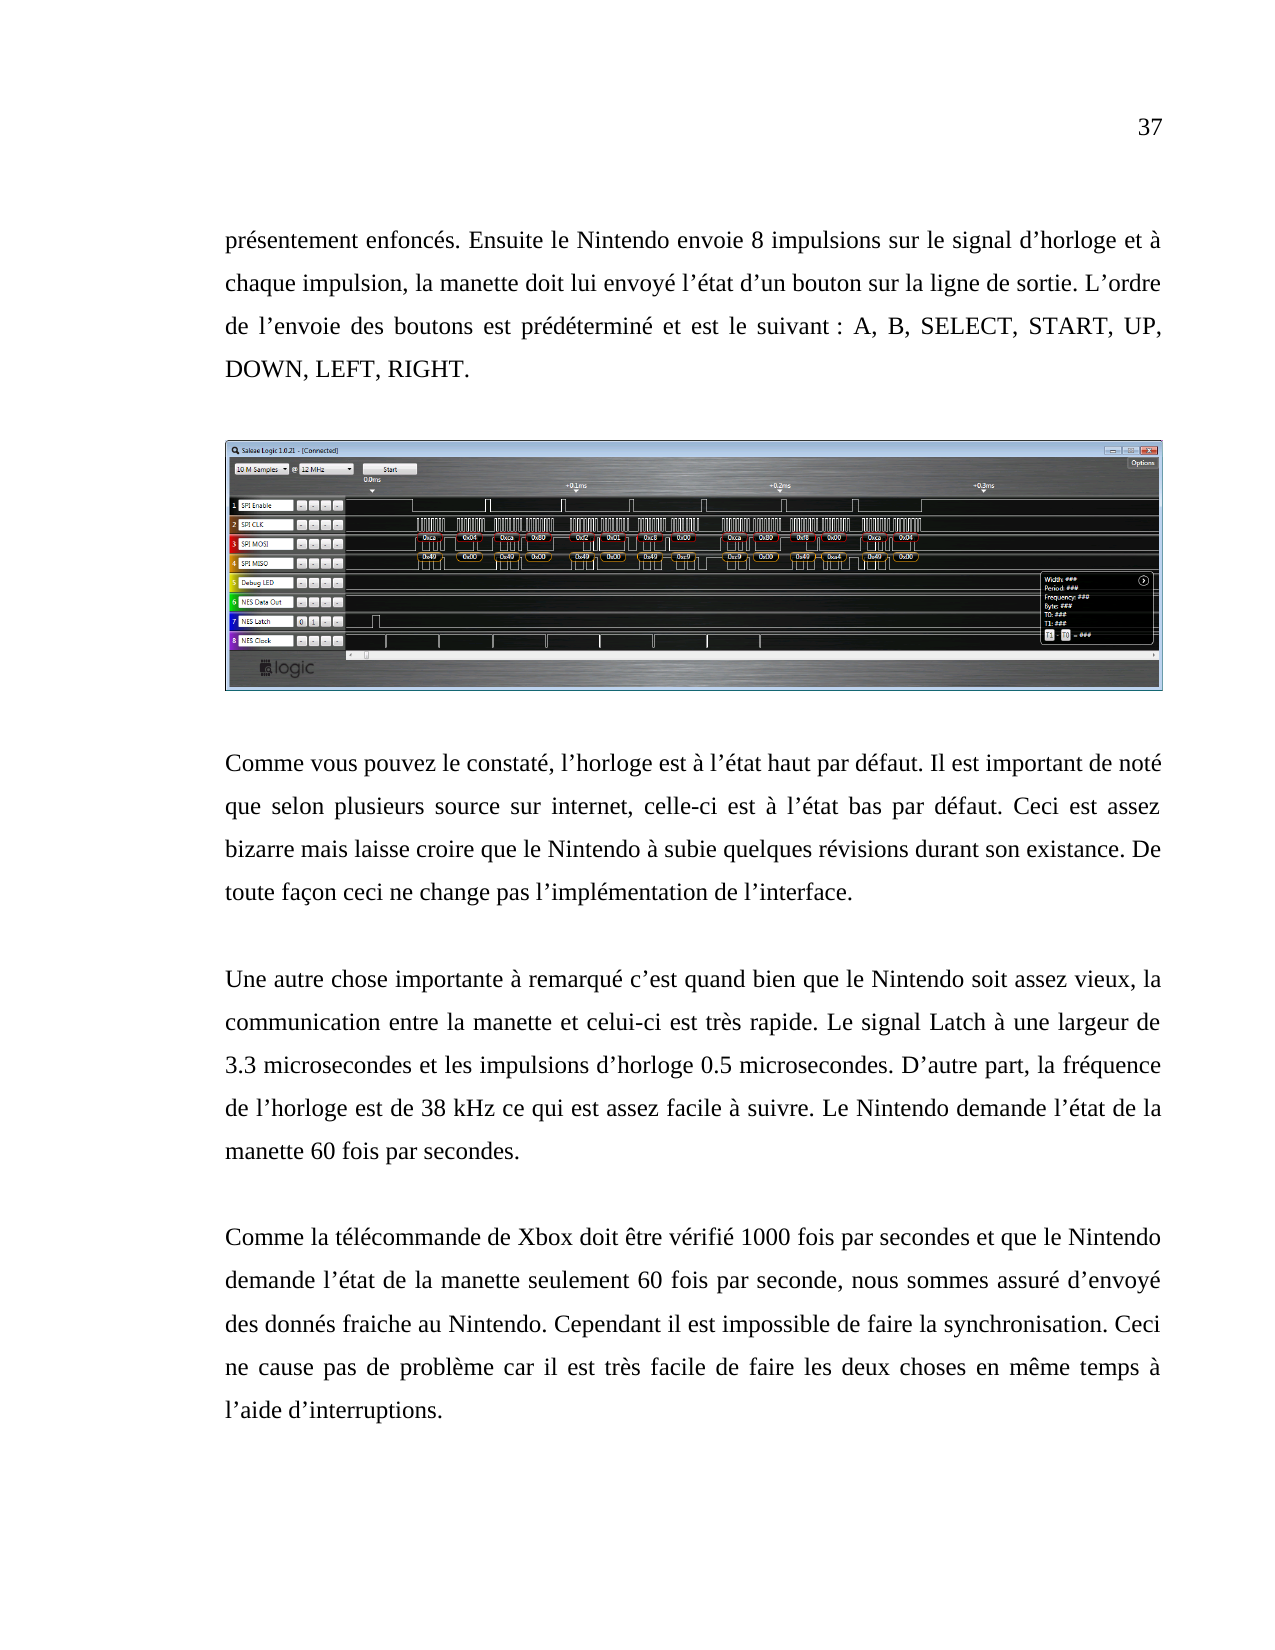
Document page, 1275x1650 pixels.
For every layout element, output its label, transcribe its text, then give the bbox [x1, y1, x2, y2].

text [225, 225, 1162, 383]
text Comme la télécommande de Xbox doit être vérifié 1000 fois par secondes et que le Nintendo demande l’état de la manette seulement 60 fois par seconde, nous sommes assuré d’envoyé des donnés fraiche au Nintendo. Cependant il est impossible de faire la synchronisation. Ceci ne cause pas de problème car il est très facile de faire les deux choses en même temps à l’aide d’interruptions. [225, 1222, 1162, 1424]
text Comme vous pouvez le constaté, l’horloge est à l’état haut par défaut. Il est important de noté que selon plusieurs source sur internet, celle-ci est à l’état bas par défaut. Ceci est assez bizarre mais laisse croire que le Nintendo à subie quelques révisions durant son existance. De toute façon ceci ne change pas l’implémentation de l’interface. [225, 748, 1162, 906]
picture [225, 440, 1163, 691]
text Une autre chose importante à remarqué c’est quand bien que le Nintendo soit assez vieux, la communication entre la manette et celui-ci est très rapide. Le signal Latch à une largeur de 3.3 microsecondes et les impulsions d’horloge 0.5 microsecondes. D’autre part, la fréquence de l’horloge est de 38 kHz ce qui est assez facile à suivre. Le Nintendo demande l’état de la manette 60 fois par secondes. [225, 964, 1162, 1165]
